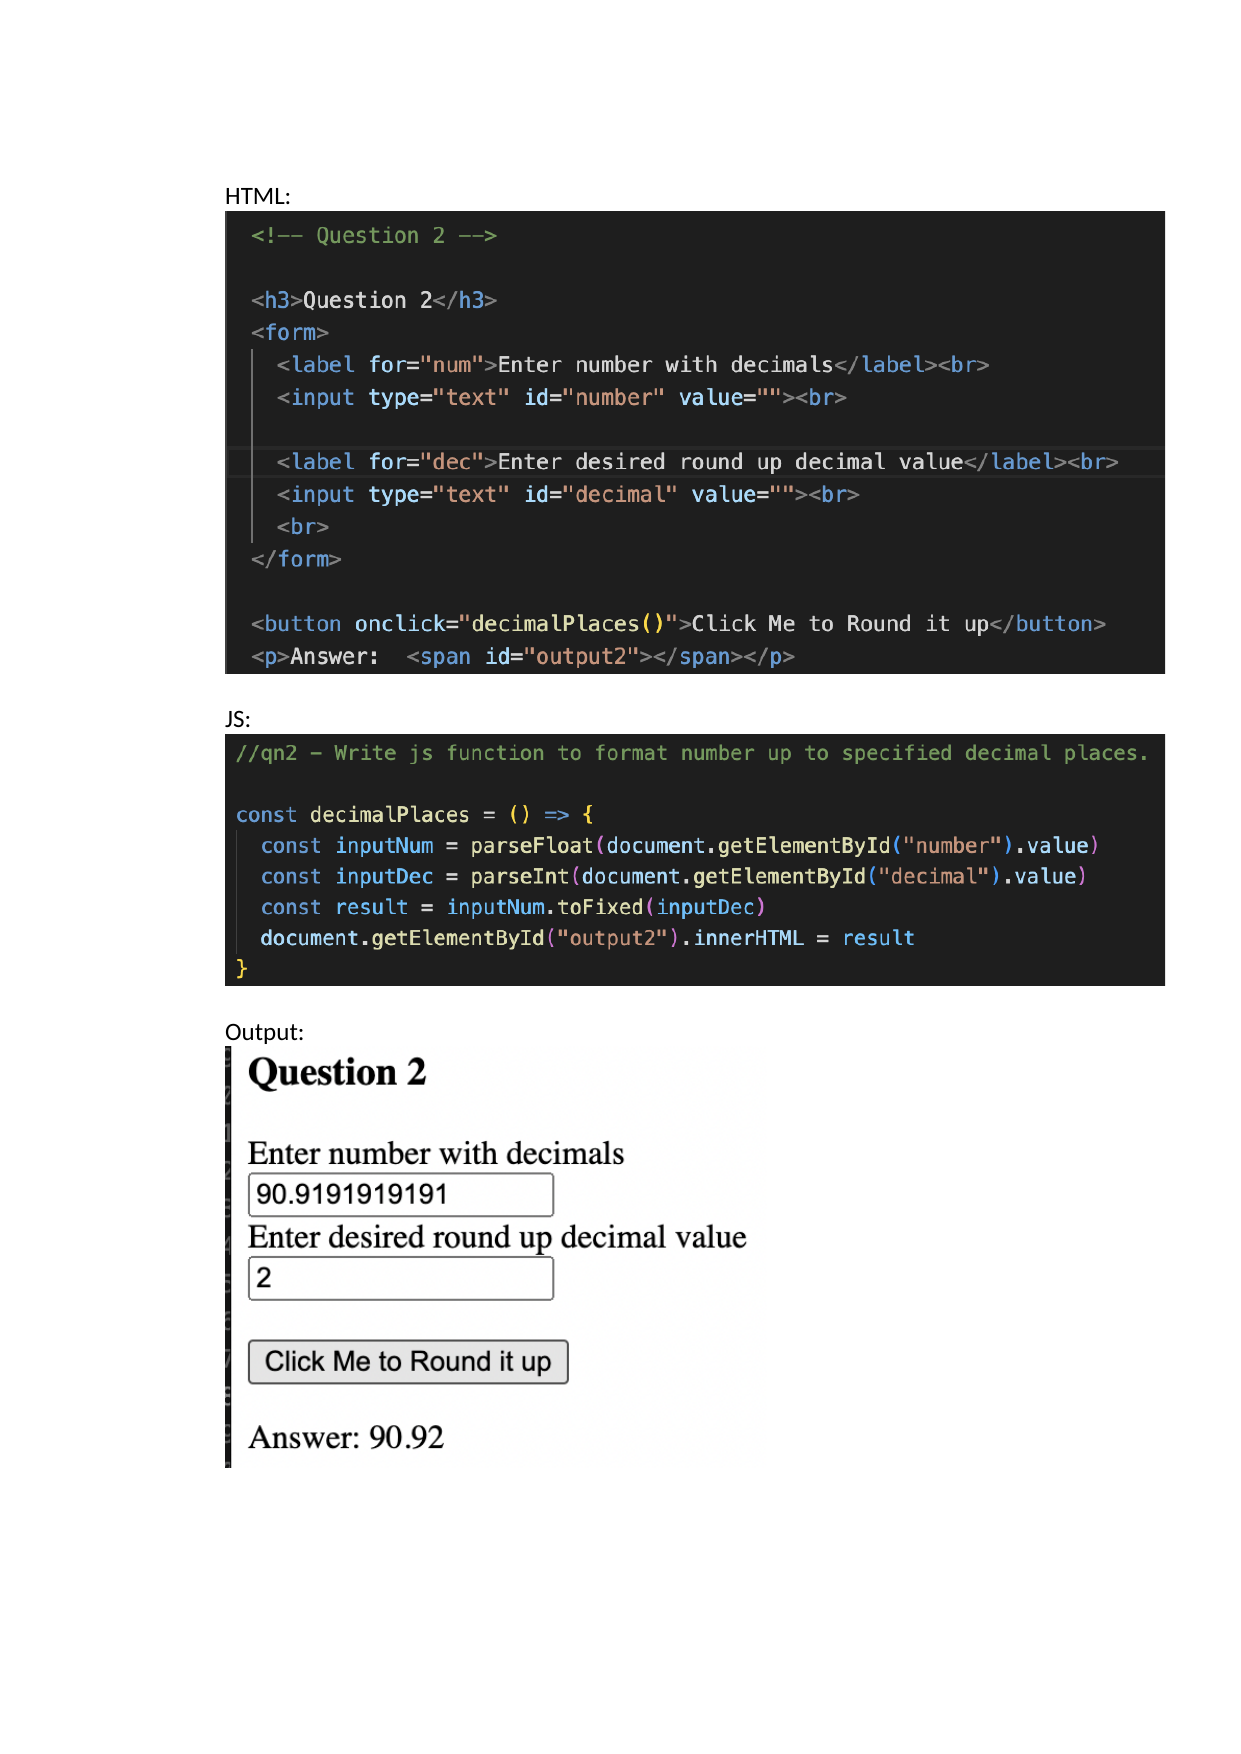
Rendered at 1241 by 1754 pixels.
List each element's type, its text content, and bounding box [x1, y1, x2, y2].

picture [225, 734, 1166, 986]
list HTML: [225, 181, 1090, 211]
picture [225, 1046, 767, 1468]
list Output: [225, 1016, 1090, 1046]
picture [225, 211, 1166, 674]
list JS: [225, 704, 1090, 734]
